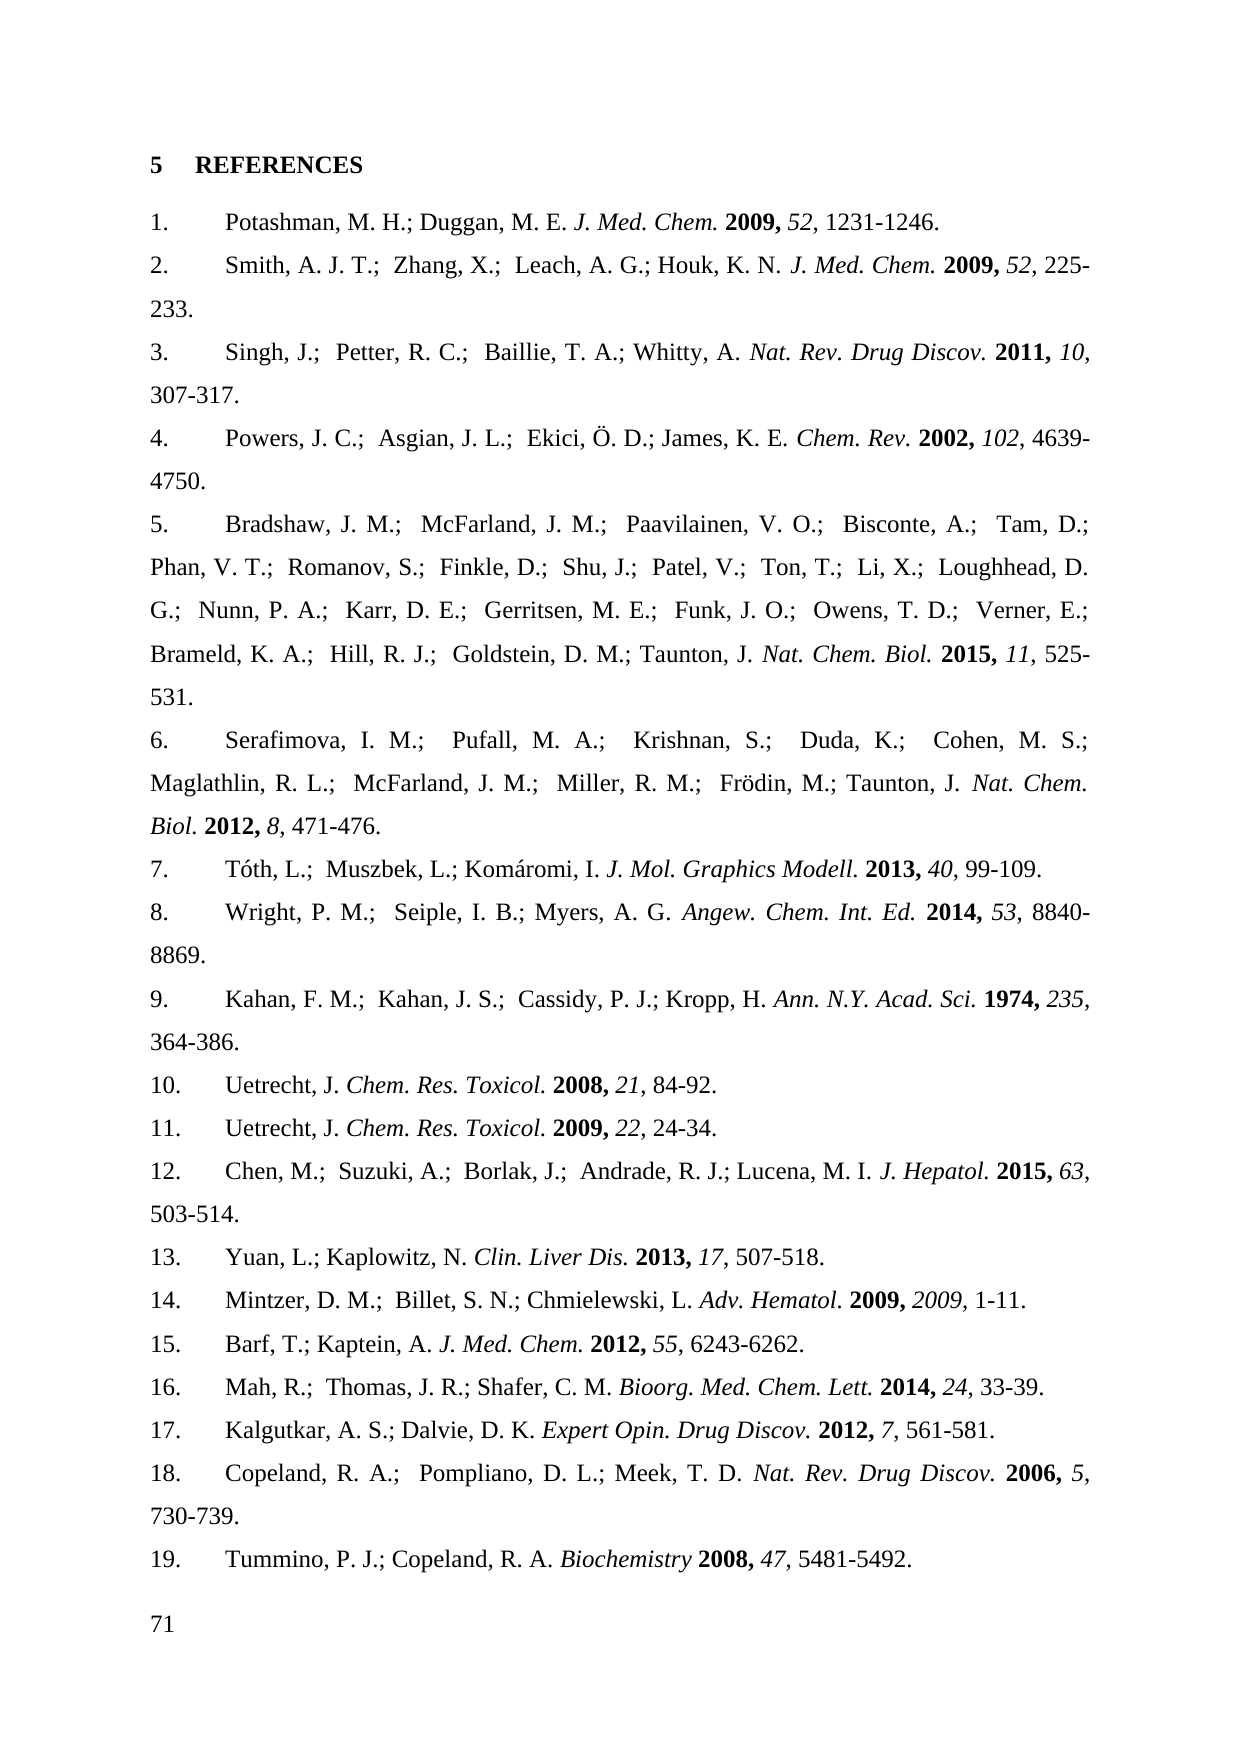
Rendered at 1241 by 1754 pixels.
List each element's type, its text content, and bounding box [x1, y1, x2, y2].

text 11. Uetrecht, J. Chem. Res. Toxicol. 2009, 22, 24-34. [150, 1113, 1090, 1142]
text 14. Mintzer, D. M.; Billet, S. N.; Chmielewski, L. Adv. Hematol. 2009, 2009, 1-11. [150, 1286, 1090, 1314]
text 2. Smith, A. J. T.; Zhang, X.; Leach, A. G.; Houk, K. N. J. Med. Chem. 2009, 52, 225-233. [150, 251, 1090, 322]
text 16. Mah, R.; Thomas, J. R.; Shafer, C. M. Bioorg. Med. Chem. Lett. 2014, 24, 33-39. [150, 1372, 1090, 1401]
text 19. Tummino, P. J.; Copeland, R. A. Biochemistry 2008, 47, 5481-5492. [150, 1544, 1090, 1573]
text 13. Yuan, L.; Kaplowitz, N. Clin. Liver Dis. 2013, 17, 507-518. [150, 1242, 1090, 1271]
text 5. Bradshaw, J. M.; McFarland, J. M.; Paavilainen, V. O.; Bisconte, A.; Tam, D.; Phan, V. T.; Romanov, S.; Finkle, D.; Shu, J.; Patel, V.; Ton, T.; Li, X.; Loughhead, D. G.; Nunn, P. A.; Karr, D. E.; Gerritsen, M. E.; Funk, J. O.; Owens, T. D.; Verner, E.; Brameld, K. A.; Hill, R. J.; Goldstein, D. M.; Taunton, J. Nat. Chem. Biol. 2015, 11, 525-531. [150, 509, 1090, 711]
text 15. Barf, T.; Kaptein, A. J. Med. Chem. 2012, 55, 6243-6262. [150, 1329, 1090, 1357]
text 12. Chen, M.; Suzuki, A.; Borlak, J.; Andrade, R. J.; Lucena, M. I. J. Hepatol. 2015, 63, 503-514. [150, 1156, 1090, 1228]
text 7. Tóth, L.; Muszbek, L.; Komáromi, I. J. Mol. Graphics Modell. 2013, 40, 99-109. [150, 854, 1090, 883]
text 9. Kahan, F. M.; Kahan, J. S.; Cassidy, P. J.; Kropp, H. Ann. N.Y. Acad. Sci. 1974, 235, 364-386. [150, 984, 1090, 1056]
text 18. Copeland, R. A.; Pompliano, D. L.; Meek, T. D. Nat. Rev. Drug Discov. 2006, 5, 730-739. [150, 1458, 1090, 1530]
text 10. Uetrecht, J. Chem. Res. Toxicol. 2008, 21, 84-92. [150, 1070, 1090, 1099]
text 8. Wright, P. M.; Seiple, I. B.; Myers, A. G. Angew. Chem. Int. Ed. 2014, 53, 8840-8869. [150, 897, 1090, 969]
text 1. Potashman, M. H.; Duggan, M. E. J. Med. Chem. 2009, 52, 1231-1246. [150, 207, 1090, 236]
subtitle REFERENCES [150, 150, 1090, 179]
text 4. Powers, J. C.; Asgian, J. L.; Ekici, Ö. D.; James, K. E. Chem. Rev. 2002, 102, 4639-4750. [150, 423, 1090, 495]
text 3. Singh, J.; Petter, R. C.; Baillie, T. A.; Whitty, A. Nat. Rev. Drug Discov. 2011, 10, 307-317. [150, 337, 1090, 409]
text 6. Serafimova, I. M.; Pufall, M. A.; Krishnan, S.; Duda, K.; Cohen, M. S.; Maglathlin, R. L.; McFarland, J. M.; Miller, R. M.; Frödin, M.; Taunton, J. Nat. Chem. Biol. 2012, 8, 471-476. [150, 725, 1090, 840]
text 17. Kalgutkar, A. S.; Dalvie, D. K. Expert Opin. Drug Discov. 2012, 7, 561-581. [150, 1415, 1090, 1444]
